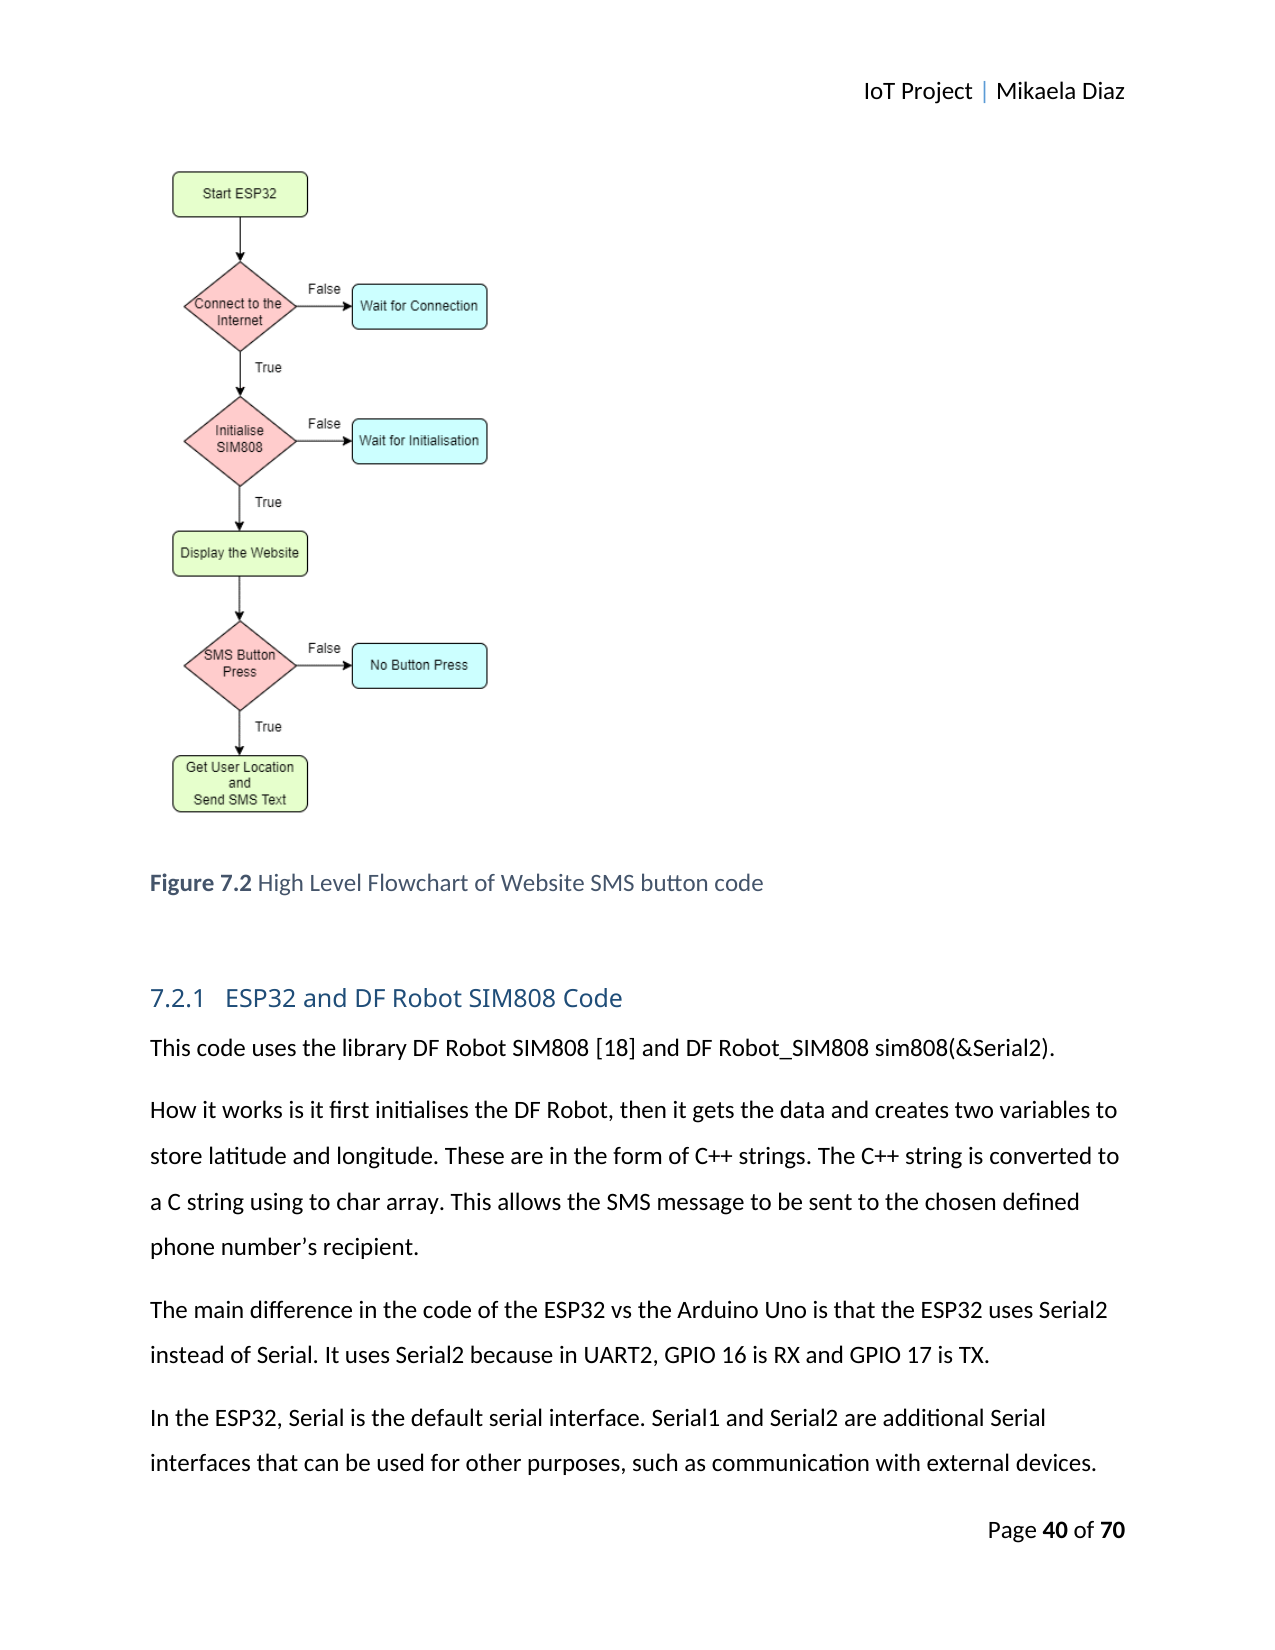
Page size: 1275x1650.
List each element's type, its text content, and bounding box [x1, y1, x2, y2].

text Figure 7.2 High Level Flowchart of Website SMS button code [150, 867, 1125, 897]
picture [150, 150, 510, 836]
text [150, 1402, 1125, 1478]
text This code uses the library DF Robot SIM808 and DF Robot_SIM808 sim808(&Serial2). [150, 1032, 1125, 1062]
text The main difference in the code of the ESP32 vs the Arduino Uno is that the ESP32 uses Serial2 instead of Serial. It uses Serial2 because in UART2, GPIO 16 is RX and GPIO 17 is TX. [150, 1294, 1125, 1370]
text How it works is it first initialises the DF Robot, then it gets the data and creates two variables to store latitude and longitude. These are in the form of C++ strings. The C++ string is converted to a C string using to char array. This allows the SMS message to be sent to the chosen defined phone number’s recipient. [150, 1094, 1125, 1262]
subtitle ESP32 and DF Robot SIM808 Code [150, 981, 1125, 1015]
